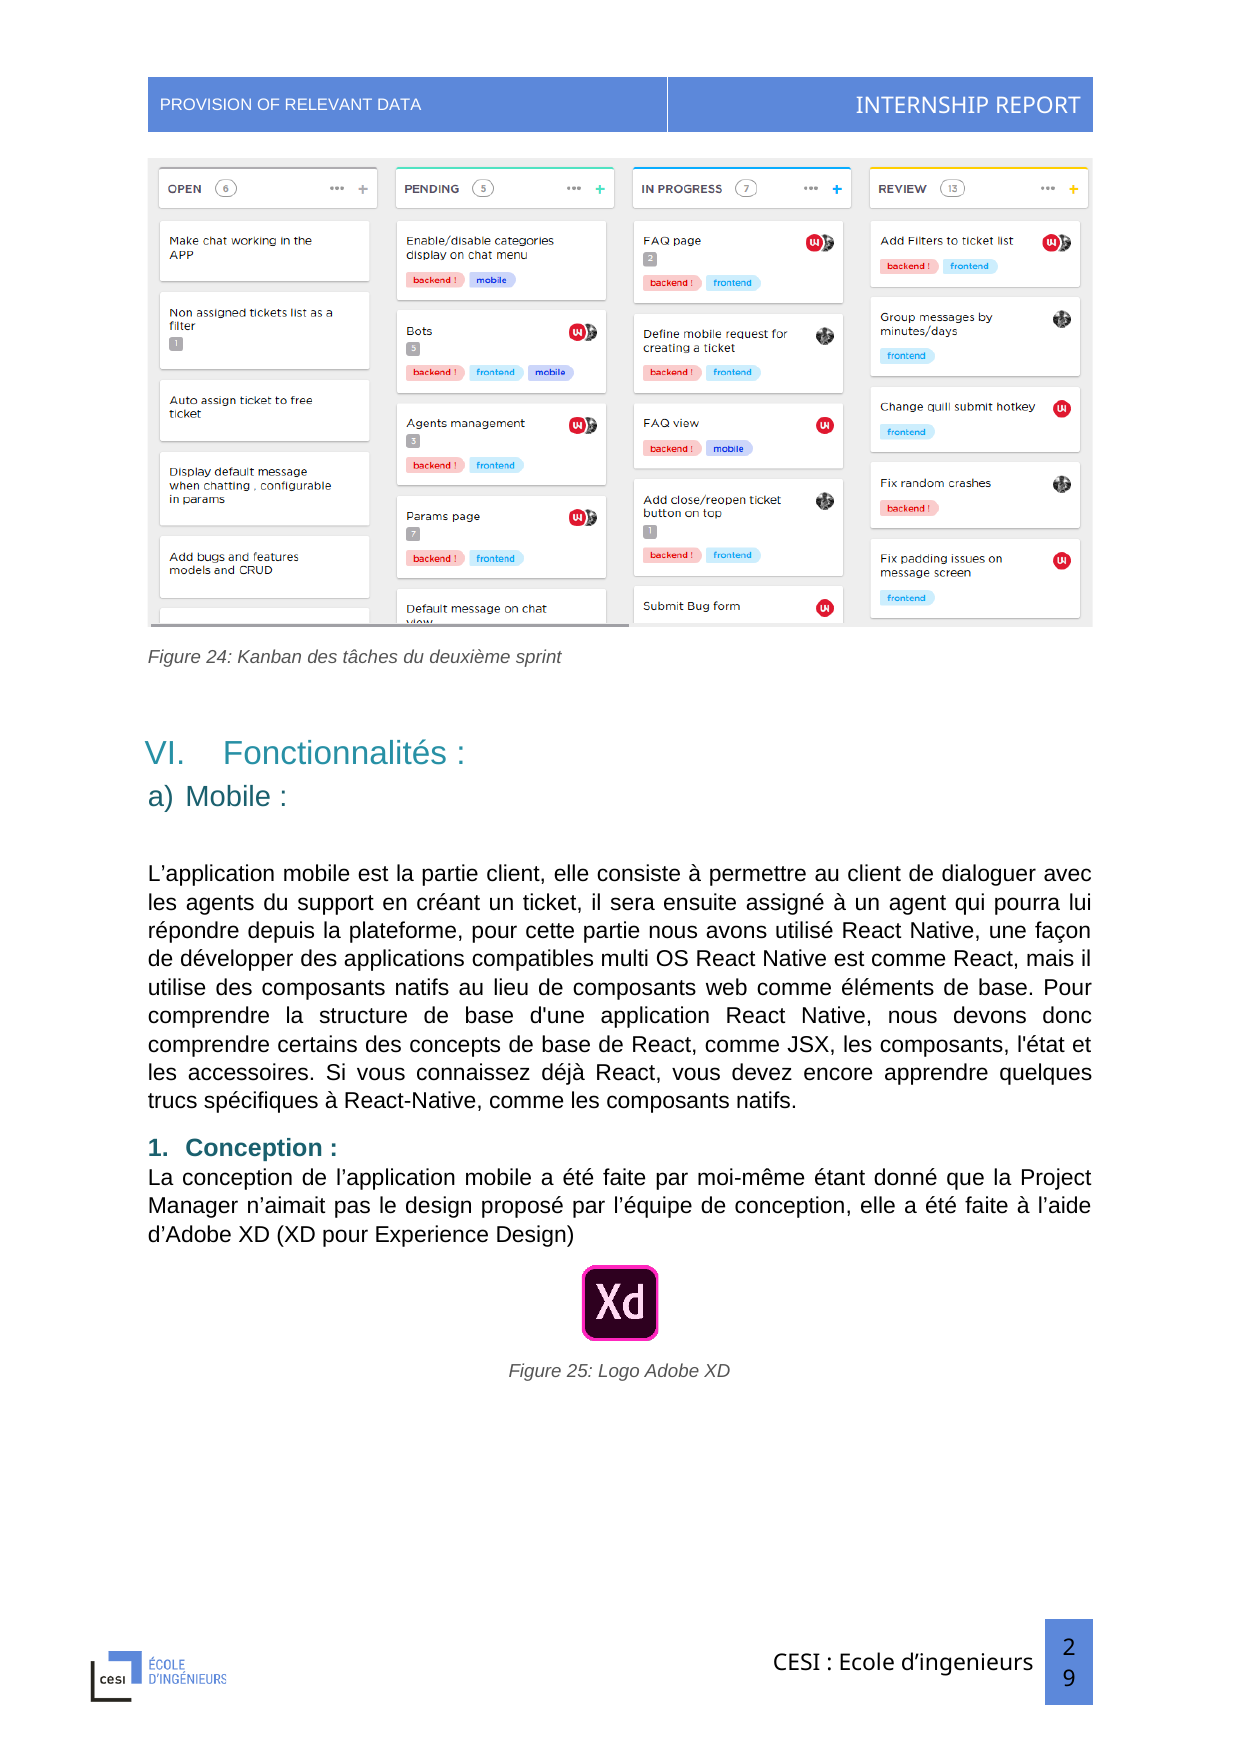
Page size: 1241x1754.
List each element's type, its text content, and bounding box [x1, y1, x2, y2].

picture [581, 1265, 659, 1341]
text L’application mobile est la partie client, elle consiste à permettre au client de dialoguer avec les agents du support en créant un ticket, il sera ensuite assigné à un agent qui pourra lui répondre depuis la plateforme, pour cette partie nous avons utilisé React Native, une façon de développer des applications compatibles multi OS React Native est comme React, mais il utilise des composants natifs au lieu de composants web comme éléments de base. Pour comprendre la structure de base d'une application React Native, nous devons donc comprendre certains des concepts de base de React, comme JSX, les composants, l'état et les accessoires. Si vous connaissez déjà React, vous devez encore apprendre quelques trucs spécifiques à React-Native, comme les composants natifs. [148, 860, 1093, 1114]
text La conception de l’application mobile a été faite par moi-même étant donné que la Project Manager n’aimait pas le design proposé par l’équipe de conception, elle a été faite à l’aide d’Adobe XD (XD pour Experience Design) [148, 1164, 1093, 1247]
picture [90, 1651, 227, 1702]
subtitle Fonctionnalités : [185, 733, 1093, 772]
subtitle Mobile : [148, 779, 1093, 812]
subtitle Conception : [148, 1133, 1093, 1161]
text Figure 24: Kanban des tâches du deuxième sprint [148, 646, 1093, 667]
picture [147, 158, 1093, 627]
